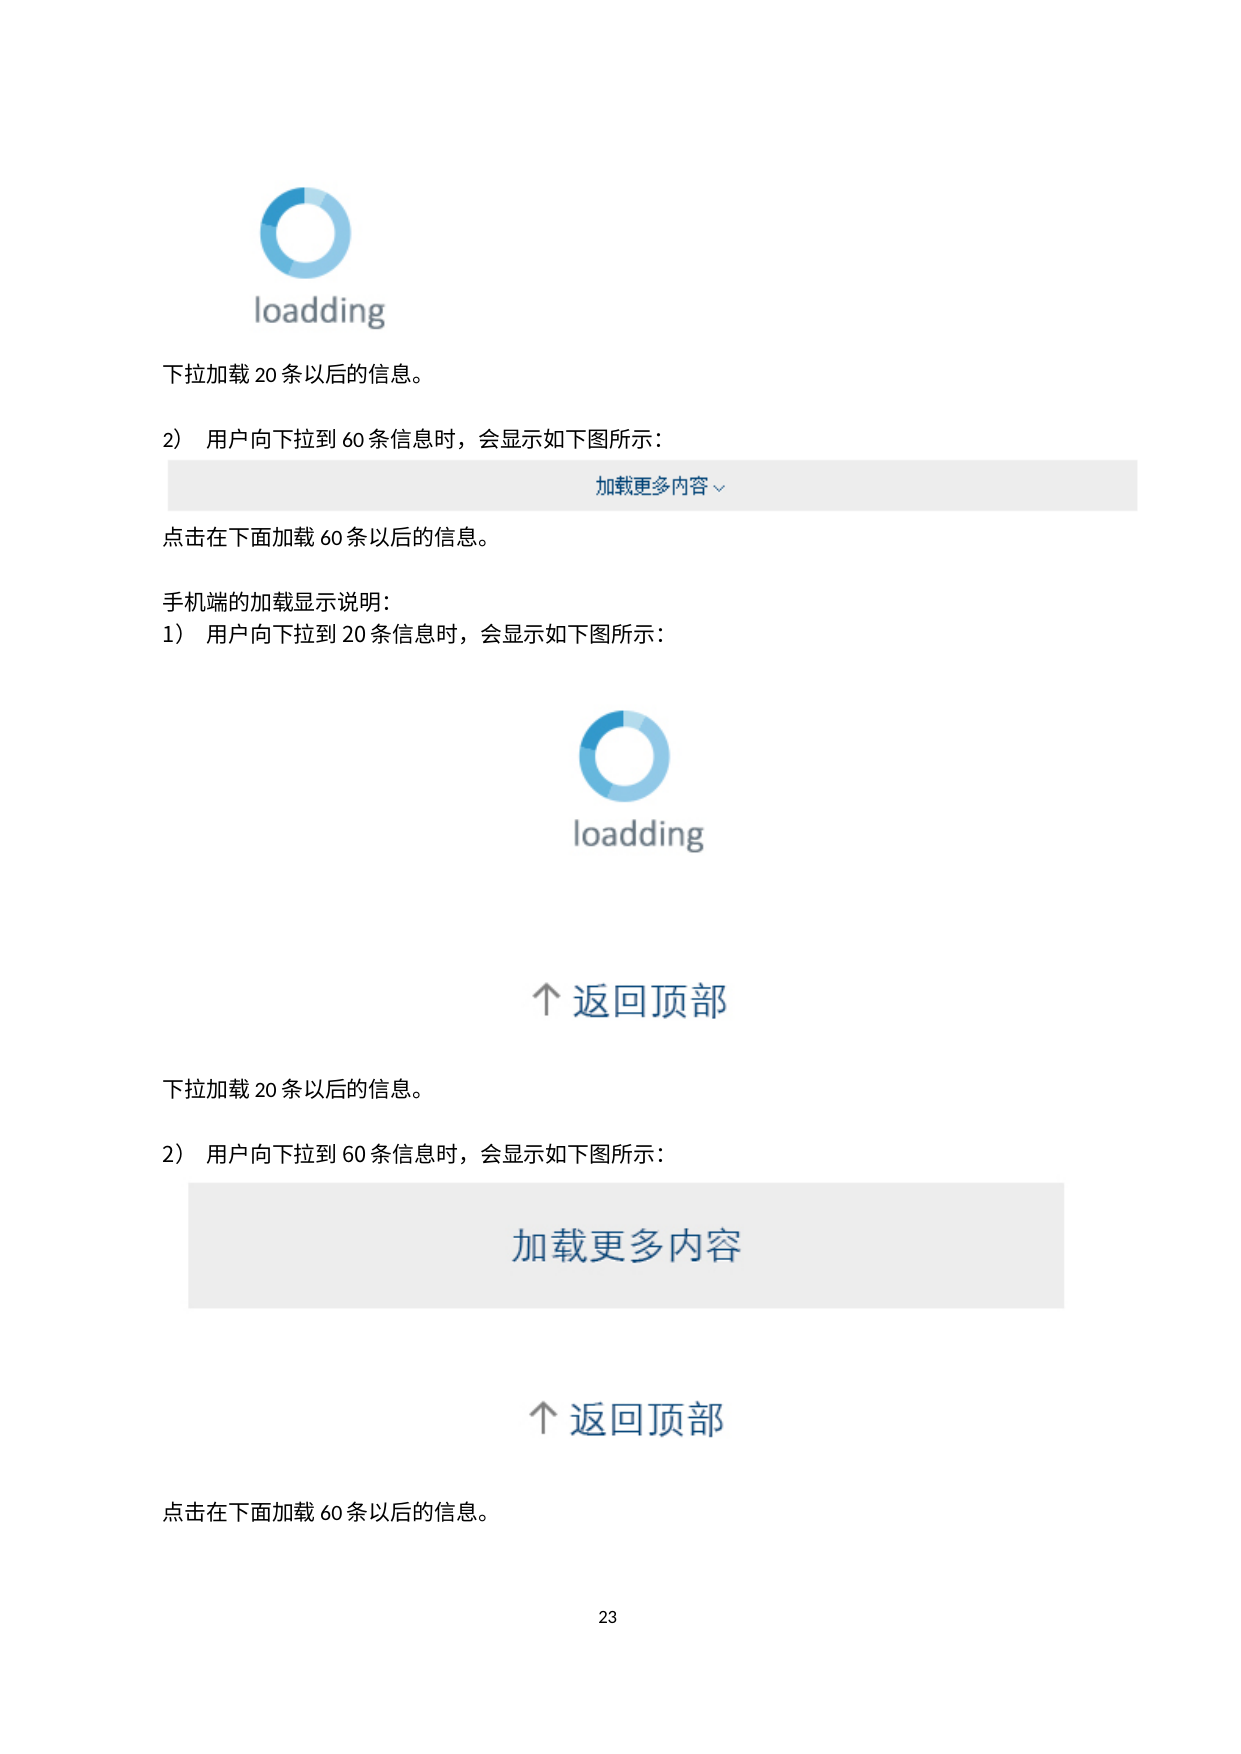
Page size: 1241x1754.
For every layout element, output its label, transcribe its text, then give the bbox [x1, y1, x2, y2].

list 用户向下拉到60条信息时，会显示如下图所示： [162, 422, 1053, 454]
picture [195, 682, 1071, 881]
text 点击在下面加载60条以后的信息。 [162, 516, 1053, 552]
text 手机端的加载显示说明： [162, 584, 1053, 617]
picture [162, 1169, 1091, 1464]
text 下拉加载20条以后的信息。 [162, 357, 1053, 389]
picture [162, 161, 463, 345]
picture [162, 454, 1147, 516]
picture [195, 909, 1069, 1066]
list 用户向下拉到20条信息时，会显示如下图所示： [162, 617, 1053, 649]
text 下拉加载20条以后的信息。 [162, 1072, 1053, 1104]
text 点击在下面加载60条以后的信息。 [162, 1464, 1053, 1527]
list 用户向下拉到60条信息时，会显示如下图所示： [162, 1137, 1053, 1169]
